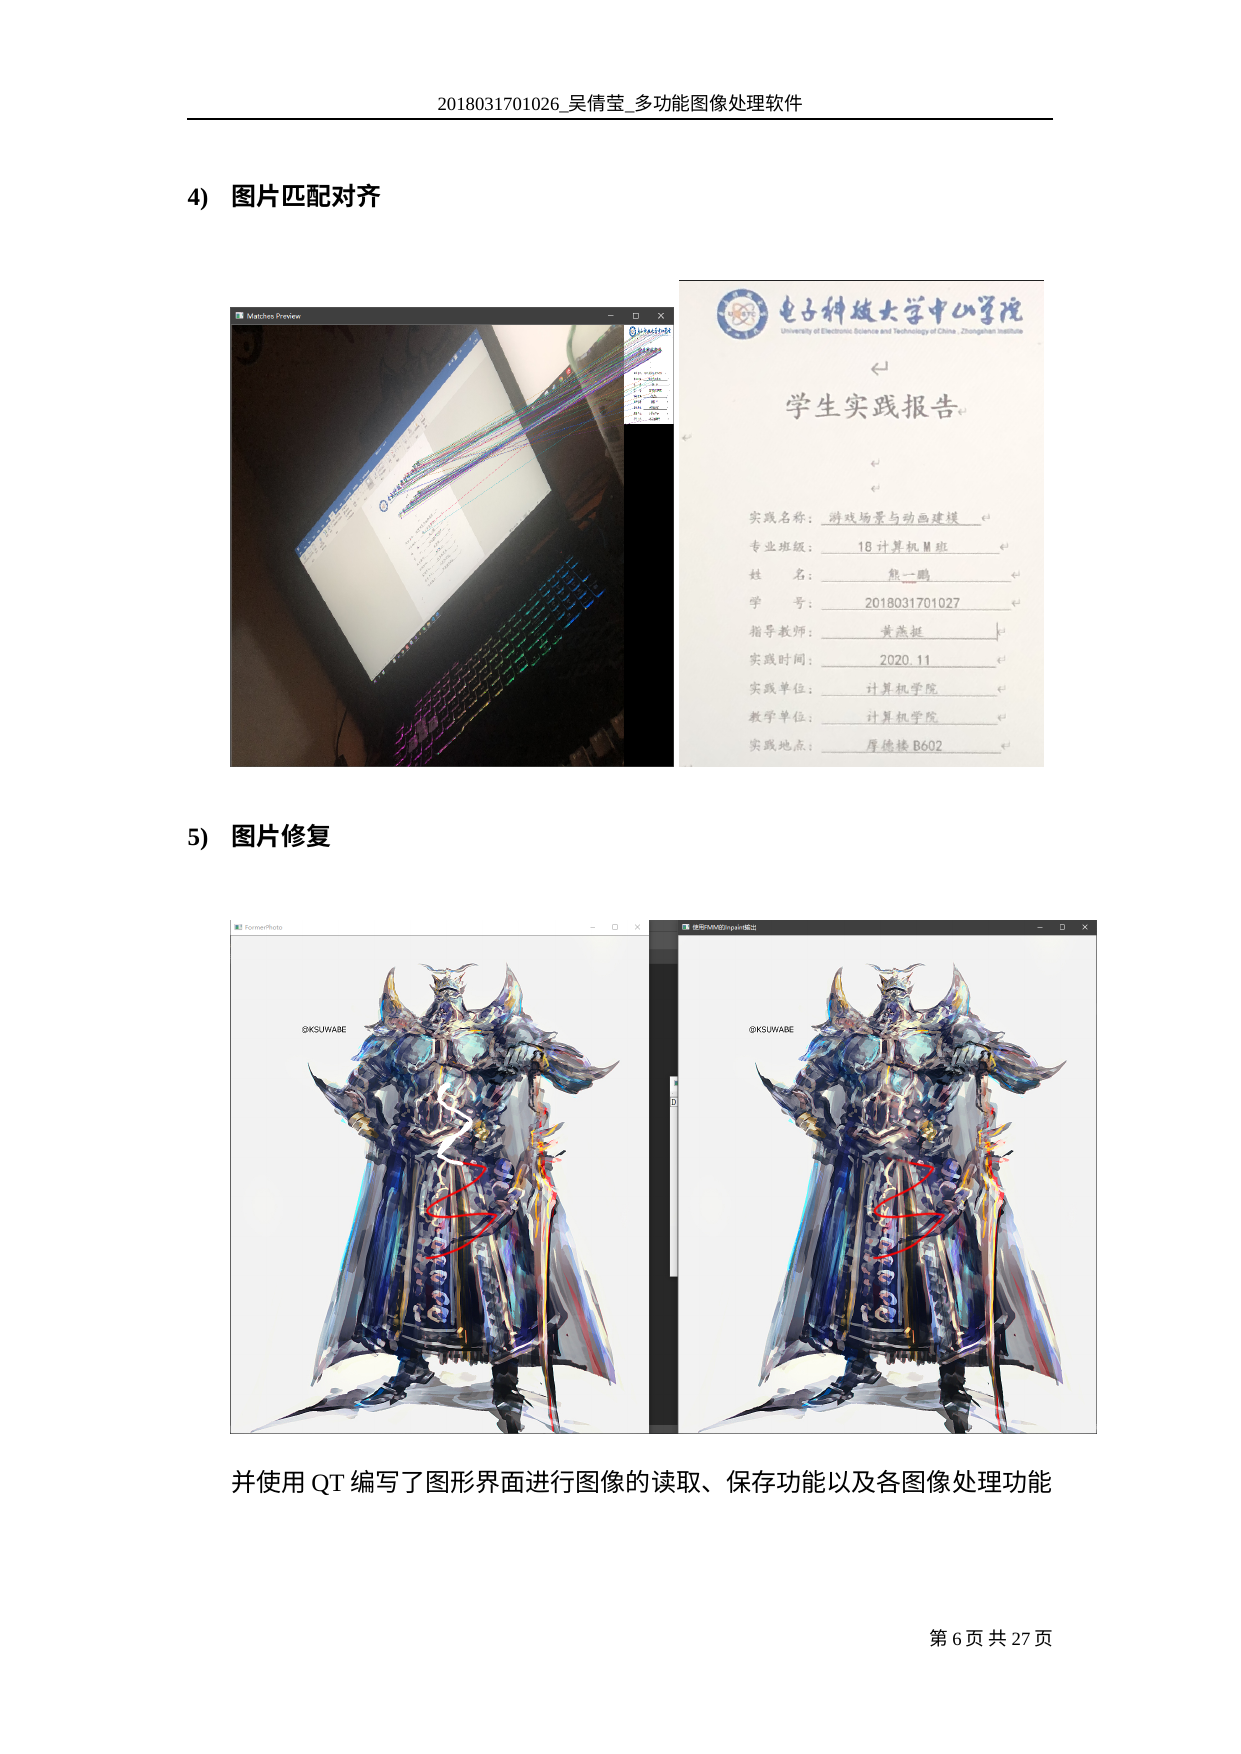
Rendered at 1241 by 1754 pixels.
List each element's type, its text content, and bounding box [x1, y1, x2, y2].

picture [230, 920, 1097, 1434]
picture [679, 280, 1044, 767]
picture [230, 307, 674, 767]
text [231, 1448, 1053, 1513]
subtitle 图片匹配对齐 [187, 162, 1053, 227]
subtitle 图片修复 [187, 802, 1053, 867]
